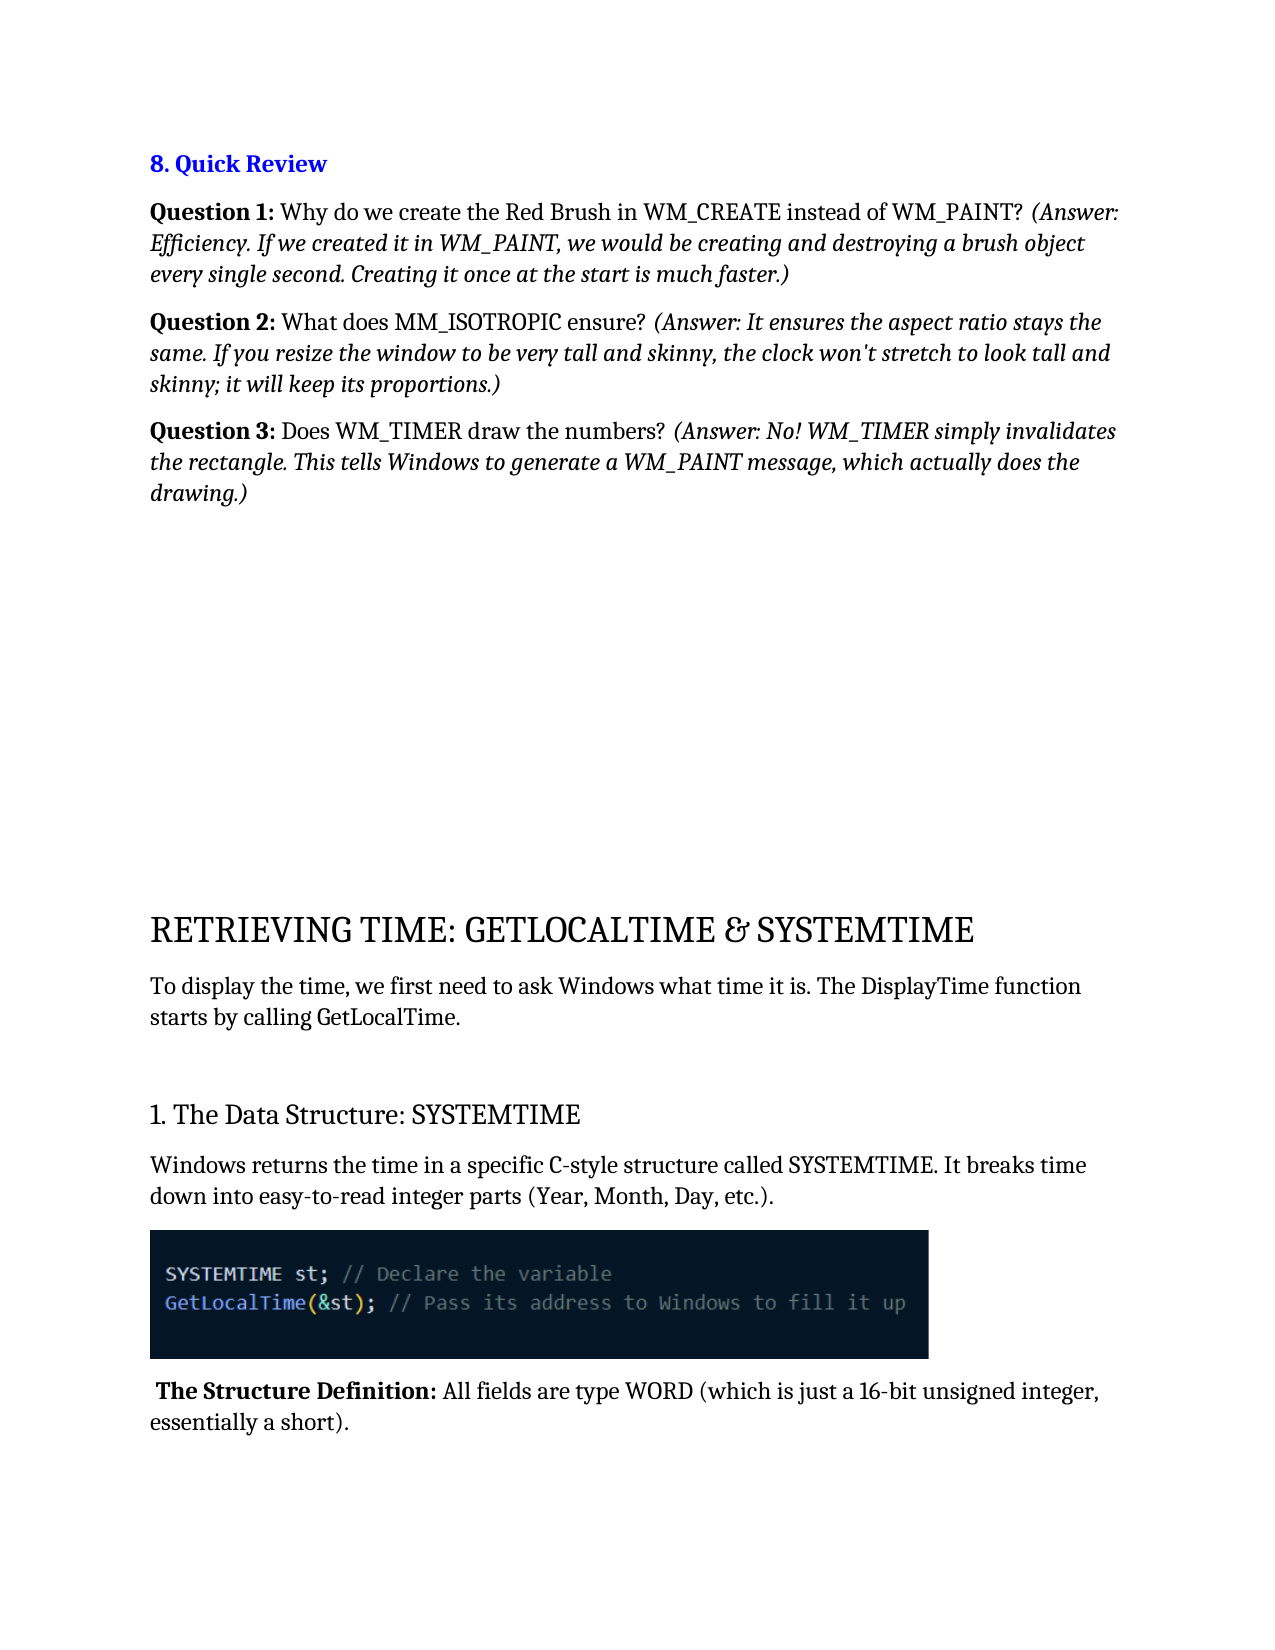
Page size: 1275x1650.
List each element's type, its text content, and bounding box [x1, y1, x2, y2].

text The Structure Definition: All fields are type WORD (which is just a 16-bit unsigned integer, essentially a short). [150, 1377, 1125, 1437]
text Question 3: Does WM_TIMER draw the numbers? (Answer: No! WM_TIMER simply invalidates the rectangle. This tells Windows to generate a WM_PAINT message, which actually does the drawing.) [150, 417, 1125, 508]
text RETRIEVING TIME: GETLOCALTIME & SYSTEMTIME [150, 909, 1125, 952]
text Question 2: What does MM_ISOTROPIC ensure? (Answer: It ensures the aspect ratio stays the same. If you resize the window to be very tall and skinny, the clock won't stretch to look tall and skinny; it will keep its proportions.) [150, 307, 1125, 398]
text 1. The Data Structure: SYSTEMTIME [150, 1098, 1125, 1132]
picture [150, 1230, 929, 1359]
text Question 1: Why do we create the Red Brush in WM_CREATE instead of WM_PAINT? (Answer: Efficiency. If we created it in WM_PAINT, we would be creating and destroying a brush object every single second. Creating it once at the start is much faster.) [150, 198, 1125, 288]
text To display the time, we first need to ask Windows what time it is. The DisplayTime function starts by calling GetLocalTime. [150, 972, 1125, 1032]
text 8. Quick Review [150, 150, 1125, 179]
text Windows returns the time in a specific C-style structure called SYSTEMTIME. It breaks time down into easy-to-read integer parts (Year, Month, Day, etc.). [150, 1151, 1125, 1211]
